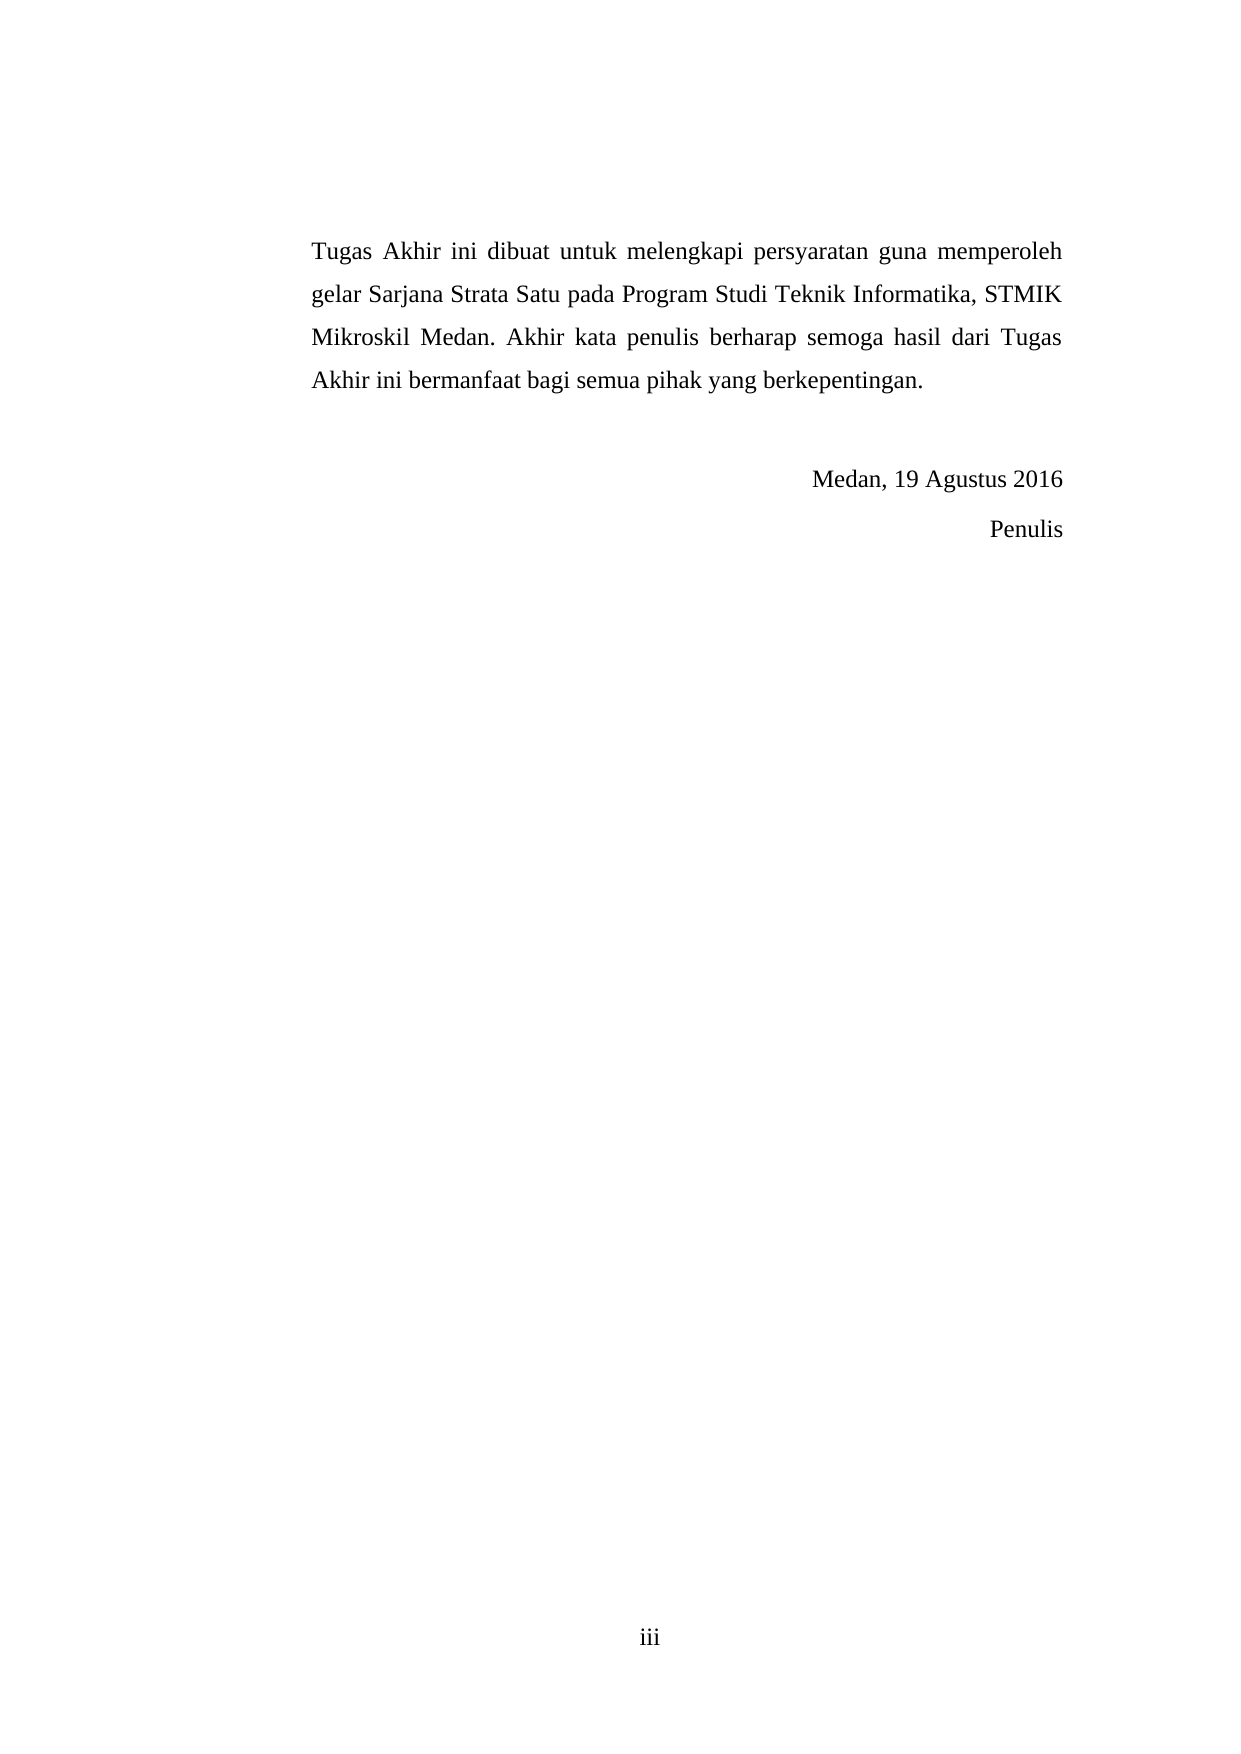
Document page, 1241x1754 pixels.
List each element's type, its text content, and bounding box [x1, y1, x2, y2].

text Penulis [236, 514, 1063, 542]
text Medan, 19 Agustus 2016 [236, 464, 1063, 493]
text Tugas Akhir ini dibuat untuk melengkapi persyaratan guna memperoleh gelar Sarjana Strata Satu pada Program Studi Teknik Informatika, STMIK Mikroskil Medan. Akhir kata penulis berharap semoga hasil dari Tugas Akhir ini bermanfaat bagi semua pihak yang berkepentingan. [311, 236, 1063, 394]
